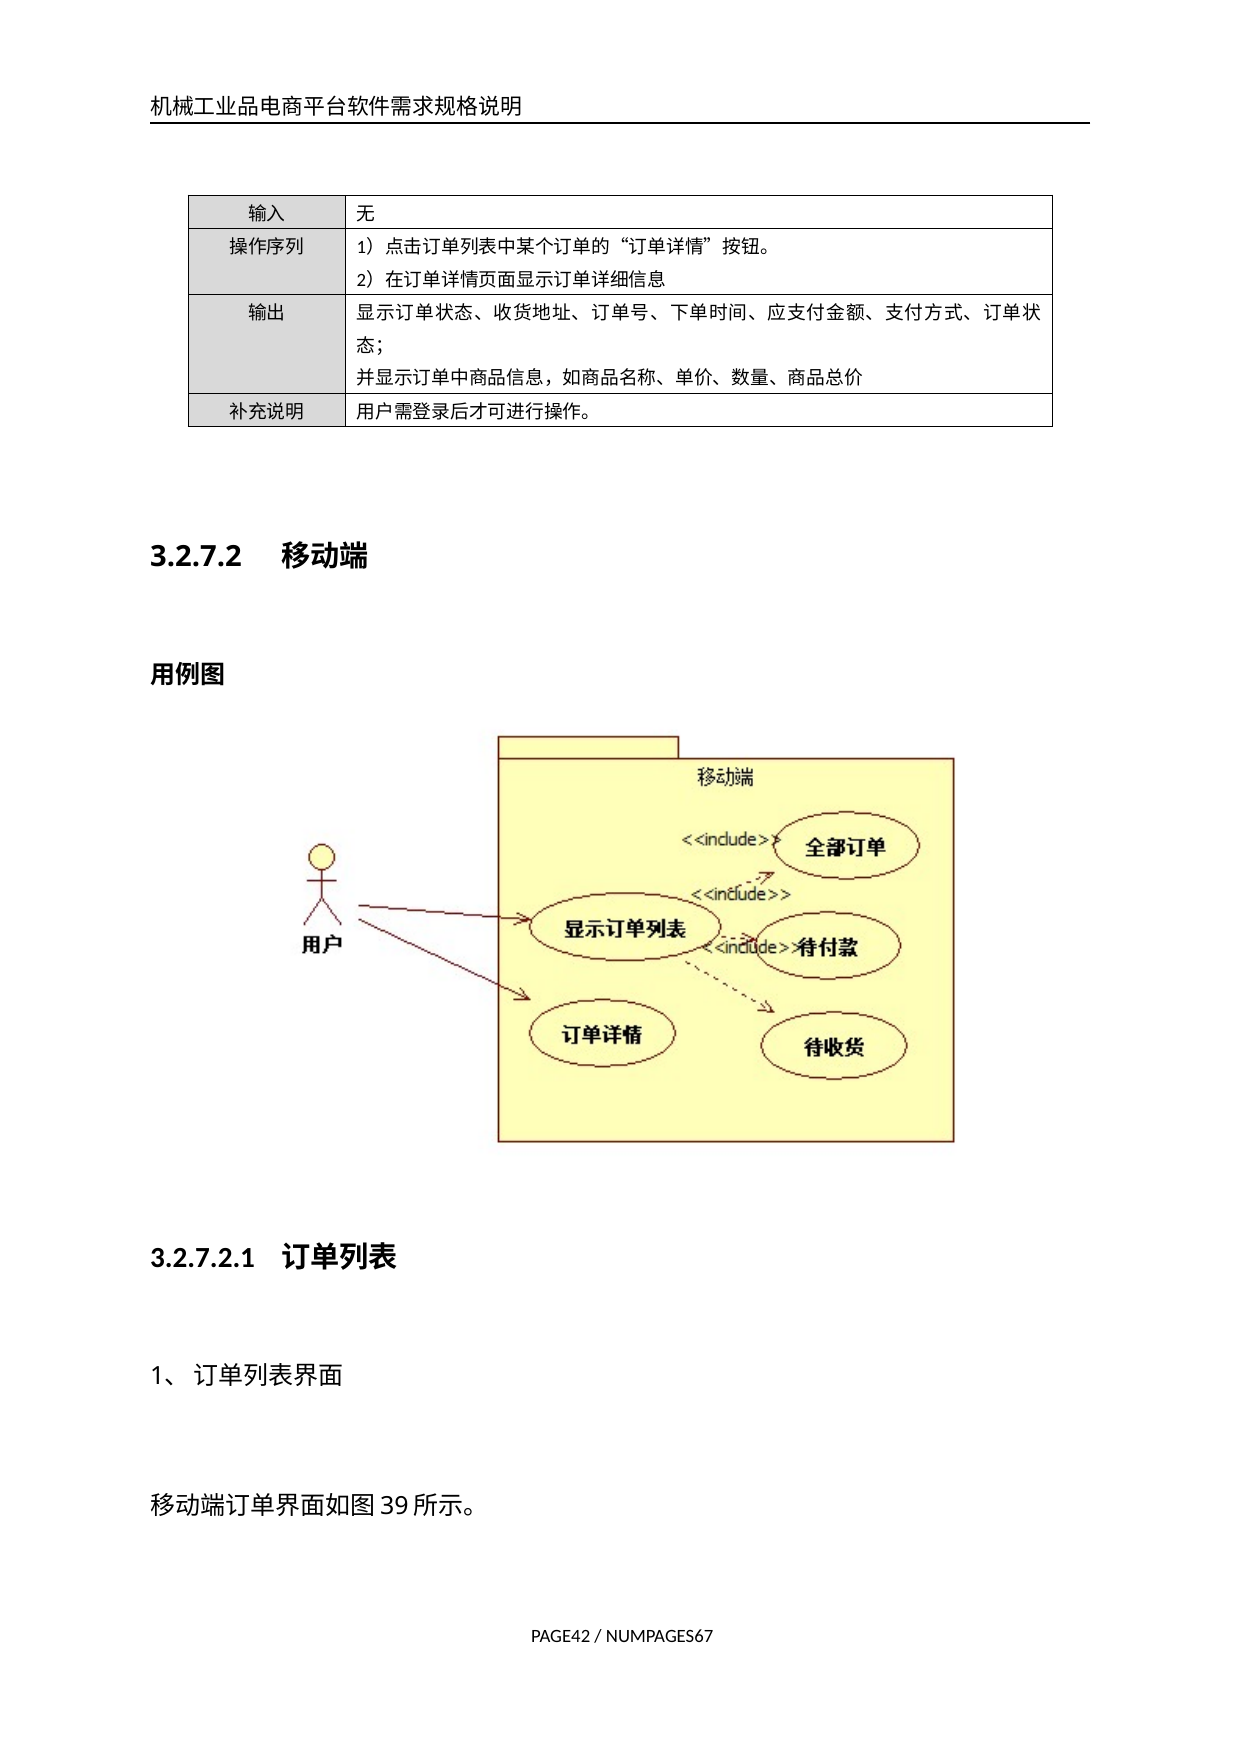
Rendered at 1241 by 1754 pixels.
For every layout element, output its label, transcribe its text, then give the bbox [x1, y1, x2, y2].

table_cell 输出 [189, 295, 345, 393]
table_cell 用户需登录后才可进行操作。 [346, 394, 1052, 426]
subtitle 移动端 [150, 521, 1090, 586]
table_cell 1）点击订单列表中某个订单的“订单详情”按钮。 2）在订单详情页面显示订单详细信息 [346, 229, 1052, 294]
table_cell 操作序列 [189, 229, 345, 294]
subtitle 订单列表 [150, 1222, 1090, 1287]
table_cell 显示订单状态、收货地址、订单号、下单时间、应支付金额、支付方式、订单状态； 并显示订单中商品信息，如商品名称、单价、数量、商品总价 [346, 295, 1052, 393]
text 用例图 [150, 640, 1090, 705]
table_cell 补充说明 [189, 394, 345, 426]
table_cell 输入 [189, 196, 345, 228]
table_cell 无 [346, 196, 1052, 228]
picture [254, 705, 986, 1174]
text 移动端订单界面如图39所示。 [150, 1471, 1090, 1536]
list 订单列表界面 [150, 1341, 1090, 1406]
